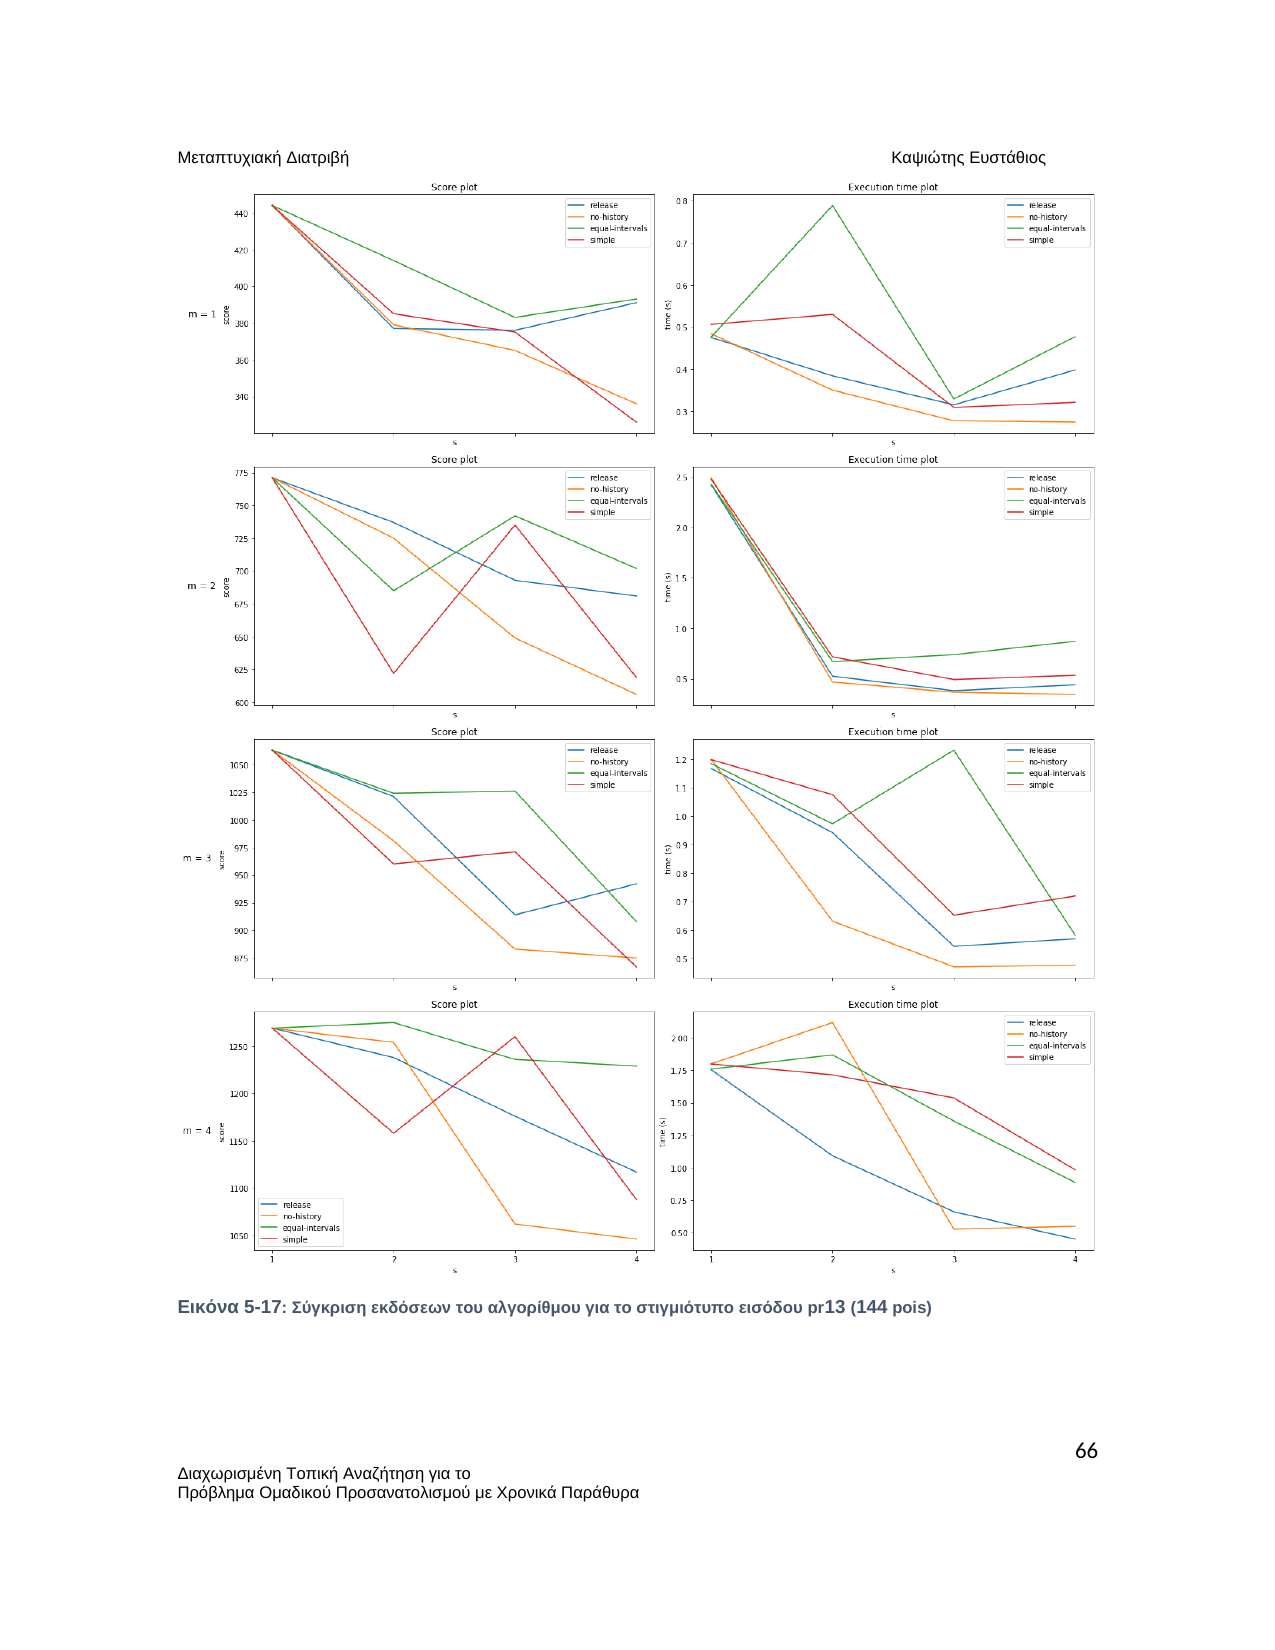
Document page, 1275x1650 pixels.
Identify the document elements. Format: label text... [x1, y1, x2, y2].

picture [177, 177, 1098, 1279]
text 5 [177, 1296, 1098, 1317]
